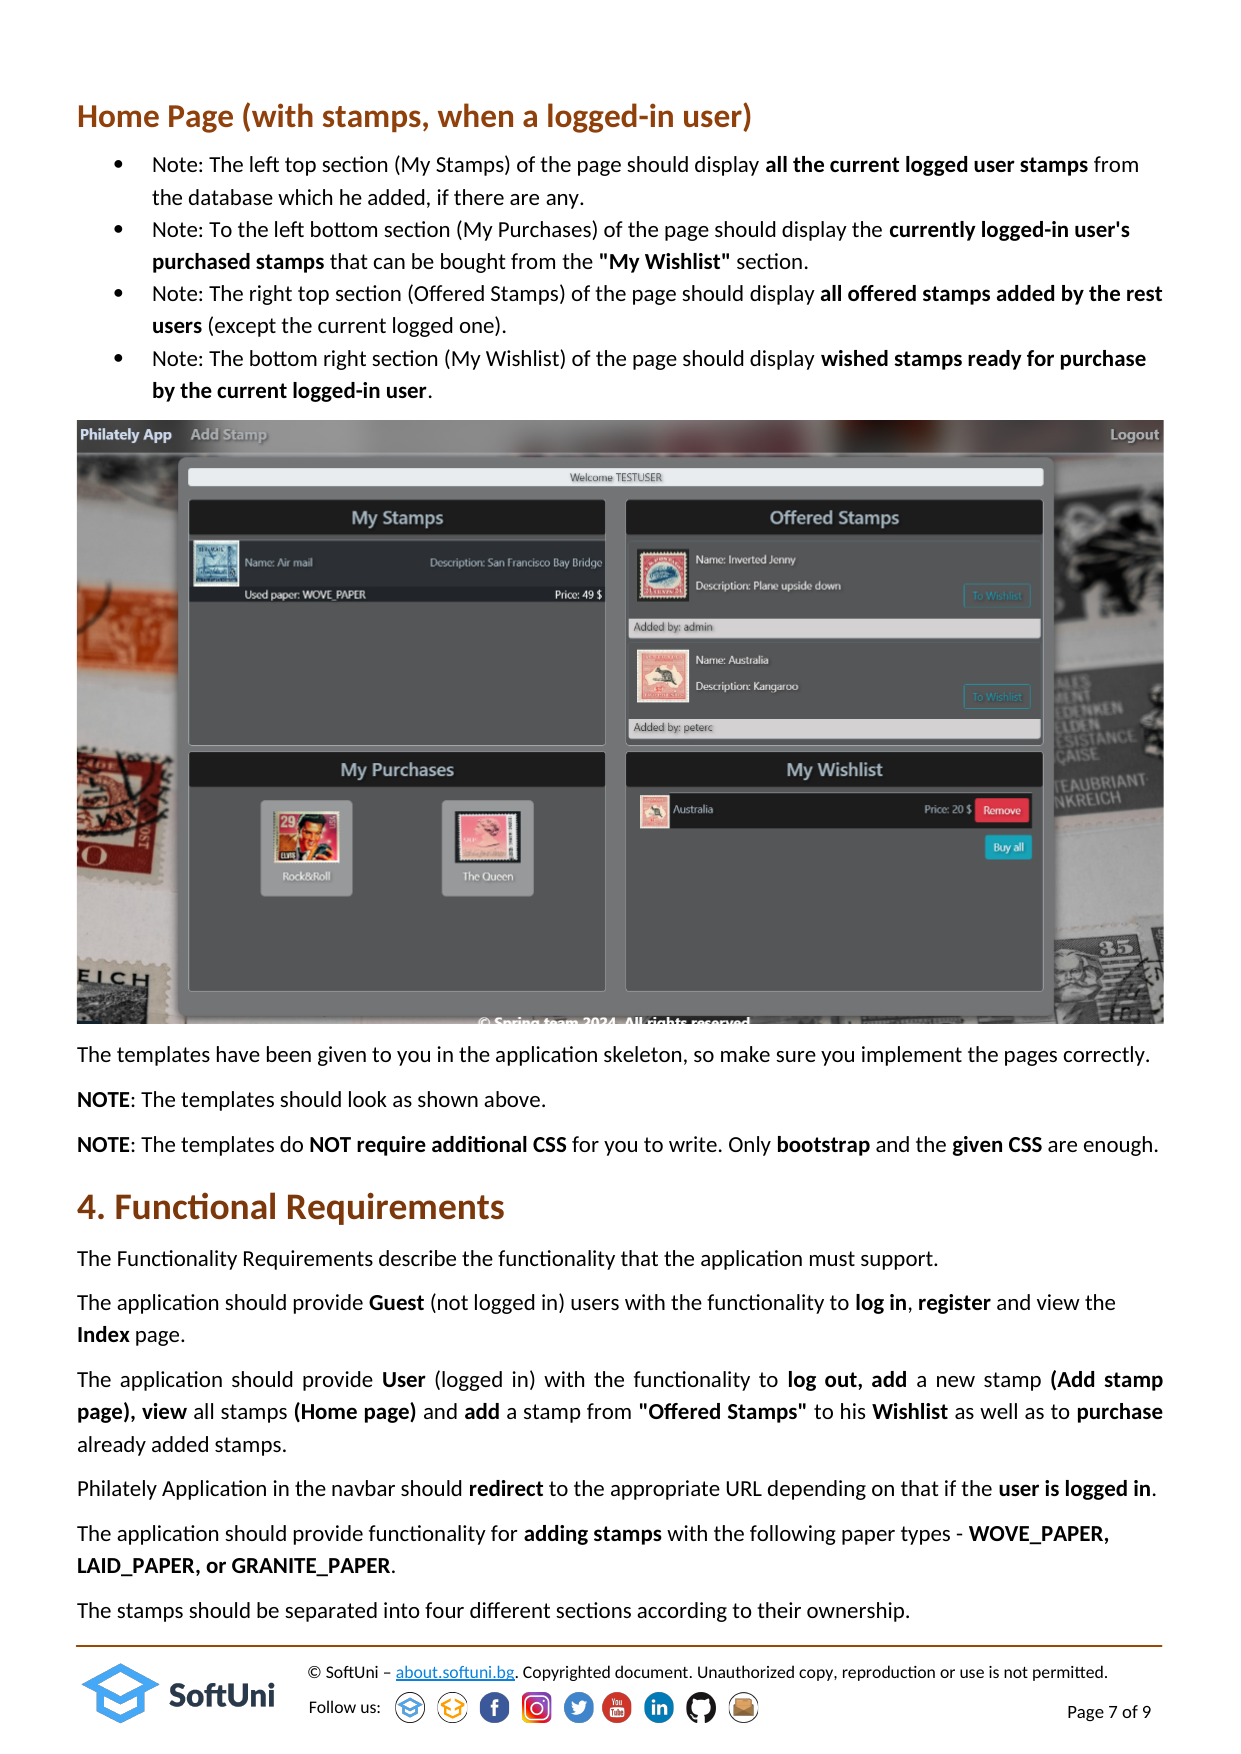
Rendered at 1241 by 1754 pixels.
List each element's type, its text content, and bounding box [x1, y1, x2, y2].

text The application should provide User (logged in) with the functionality to log out, add a new stamp (Add stamp page), view all stamps (Home page) and add a stamp from "Offered Stamps" to his Wishlist as well as to purchase already added stamps. [77, 1365, 1163, 1458]
text The application should provide Guest (not logged in) users with the functionality to log in, register and view the Index page. [77, 1288, 1163, 1349]
text The application should provide functionality for adding stamps with the following paper types - WOVE_PAPER, LAID_PAPER, or GRANITE_PAPER. [77, 1519, 1163, 1579]
list Note: The left top section (My Stamps) of the page should display all the current logged user stamps from the database which he added, if there are any. [114, 151, 1163, 211]
picture [644, 1692, 653, 1701]
text The templates have been given to you in the application skeleton, so make sure you implement the pages correctly. [77, 1040, 1163, 1068]
picture [76, 420, 1164, 1024]
text NOTE: The templates do NOT require additional CSS for you to write. Only bootstrap and the given CSS are enough. [77, 1130, 1163, 1158]
picture [644, 1714, 653, 1723]
picture [602, 1692, 632, 1723]
picture [665, 1714, 674, 1723]
picture [728, 1692, 759, 1723]
text Philately Application in the navbar should redirect to the appropriate URL depending on that if the user is logged in. [77, 1474, 1163, 1502]
text NOTE: The templates should look as shown above. [77, 1085, 1163, 1113]
picture [522, 1692, 552, 1723]
list Note: The right top section (Offered Stamps) of the page should display all offered stamps added by the rest users (except the current logged one). [114, 279, 1163, 339]
picture [658, 1705, 667, 1714]
picture [437, 1692, 468, 1723]
picture [665, 1692, 674, 1701]
text The stamps should be separated into four different sections according to their ownership. [77, 1596, 1163, 1624]
picture [686, 1692, 716, 1723]
picture [75, 1658, 281, 1729]
subtitle Home Page (with stamps, when a logged-in user) [77, 95, 1163, 136]
subtitle Functional Requirements [77, 1183, 1163, 1228]
picture [395, 1692, 425, 1723]
list Note: To the left bottom section (My Purchases) of the page should display the currently logged-in user's purchased stamps that can be bought from the "My Wishlist" section. [114, 215, 1163, 275]
list Note: The bottom right section (My Wishlist) of the page should display wished stamps ready for purchase by the current logged-in user. [114, 344, 1163, 404]
text The Functionality Requirements describe the functionality that the application must support. [77, 1244, 1163, 1272]
picture [564, 1692, 594, 1723]
picture [479, 1692, 510, 1723]
